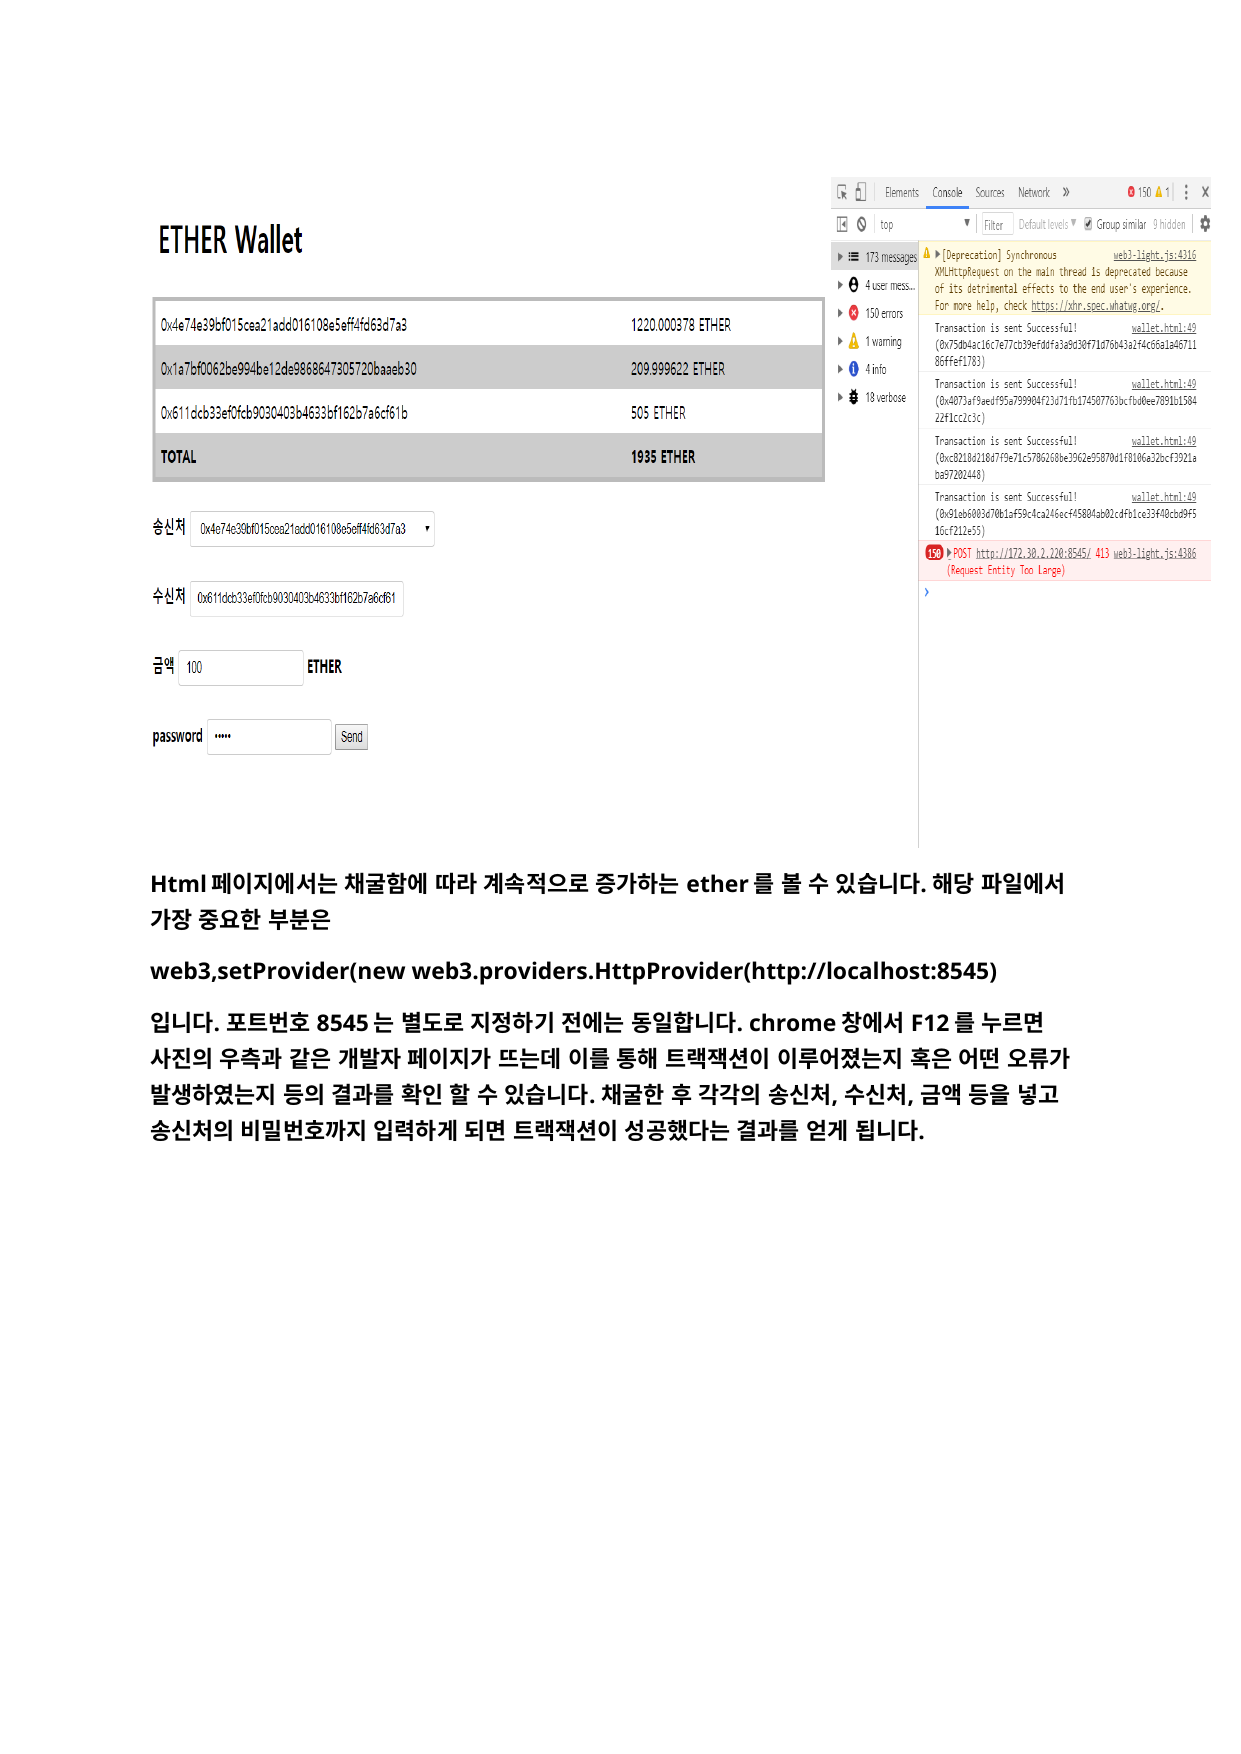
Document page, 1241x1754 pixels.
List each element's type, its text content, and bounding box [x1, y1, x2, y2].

text web3,setProvider(new web3.providers.HttpProvider(http://localhost:8545) [150, 955, 1090, 986]
picture [150, 177, 1211, 848]
text Html페이지에서는 채굴함에 따라 계속적으로 증가하는 ether를 볼 수 있습니다. 해당 파일에서 가장 중요한 부분은 [150, 866, 1090, 936]
text 입니다. 포트번호 8545는 별도로 지정하기 전에는 동일합니다. chrome창에서 F12를 누르면 사진의 우측과 같은 개발자 페이지가 뜨는데 이를 통해 트랙잭션이 이루어졌는지 혹은 어떤 오류가 발생하였는지 등의 결과를 확인 할 수 있습니다. 채굴한 후 각각의 송신처, 수신처, 금액 등을 넣고 송신처의 비밀번호까지 입력하게 되면 트랙잭션이 성공했다는 결과를 얻게 됩니다. [150, 1005, 1090, 1146]
